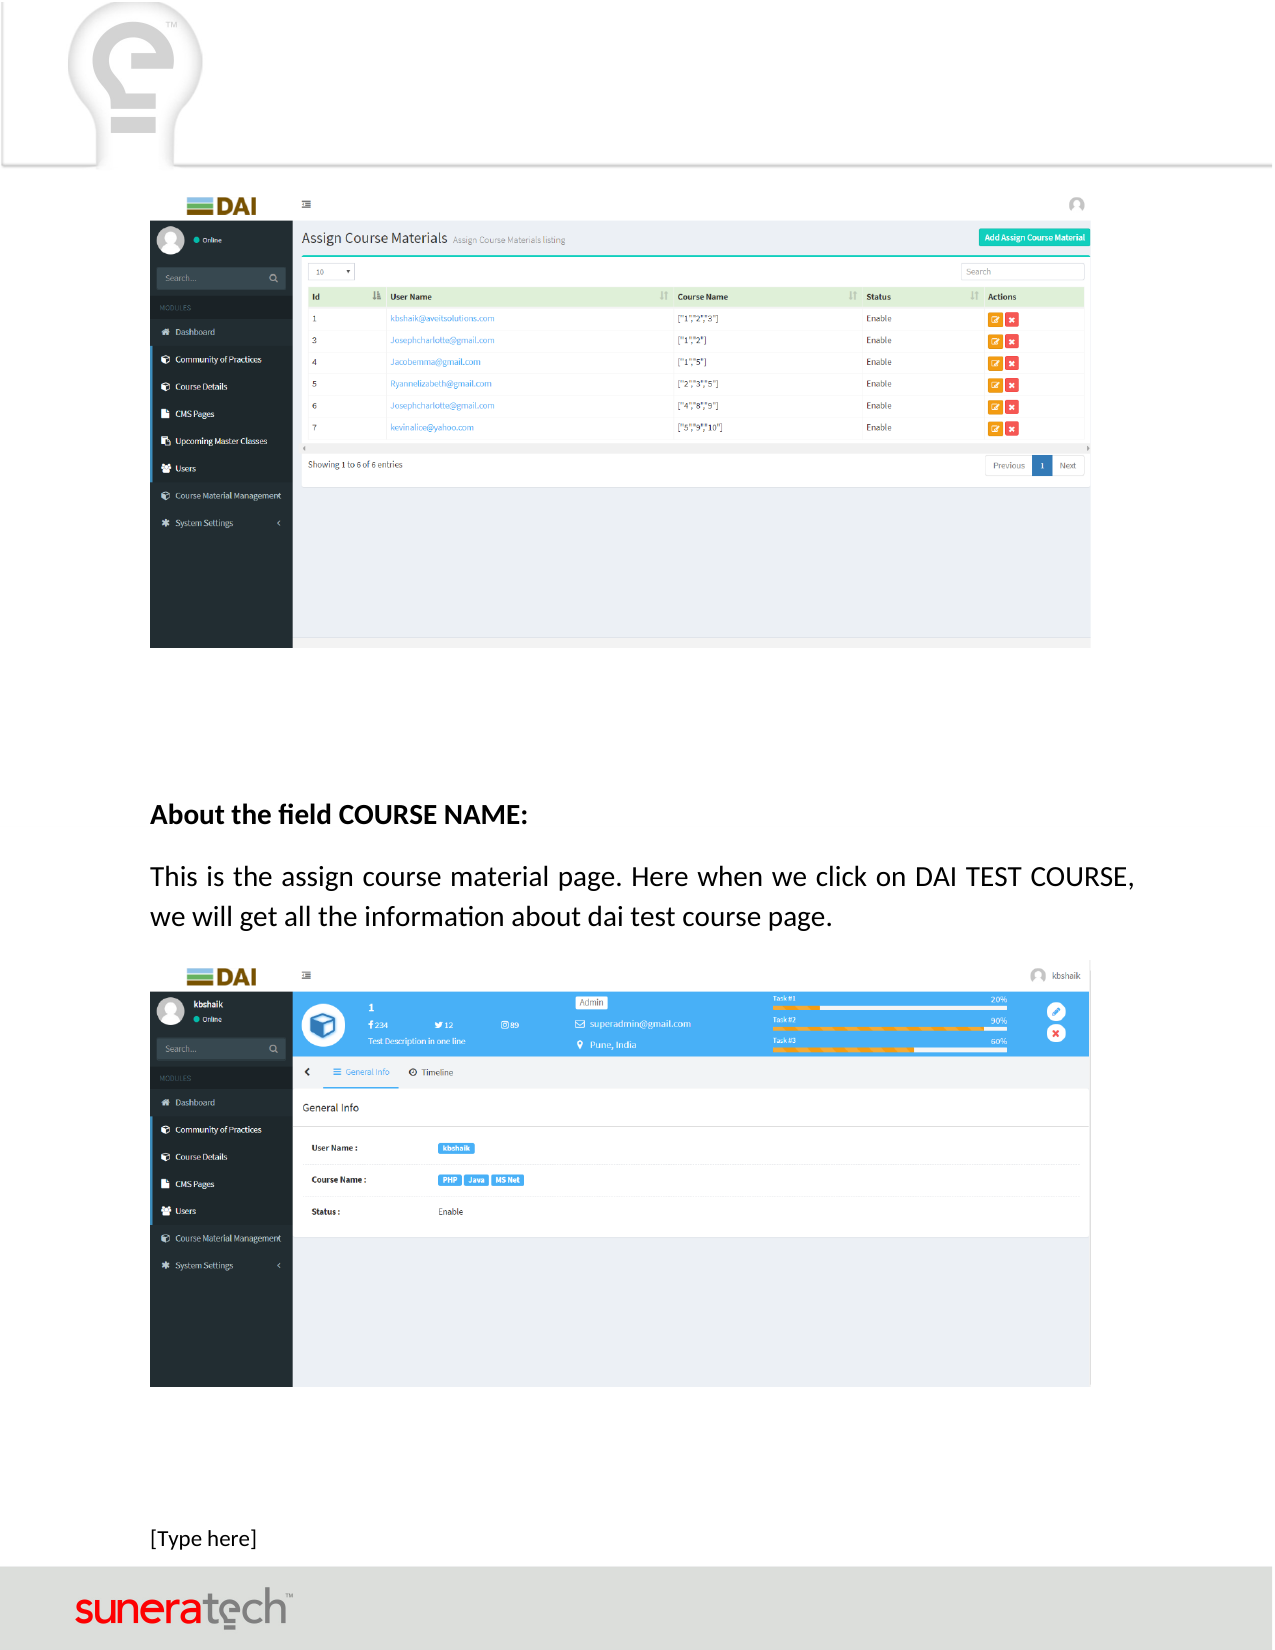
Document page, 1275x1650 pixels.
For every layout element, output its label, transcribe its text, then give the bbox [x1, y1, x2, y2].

picture [0, 2, 1273, 1650]
text About the field COURSE NAME: [150, 796, 1137, 831]
text This is the assign course material page. Here when we click on DAI TEST COURSE, we will get all the information about dai test course page. [150, 858, 1137, 934]
